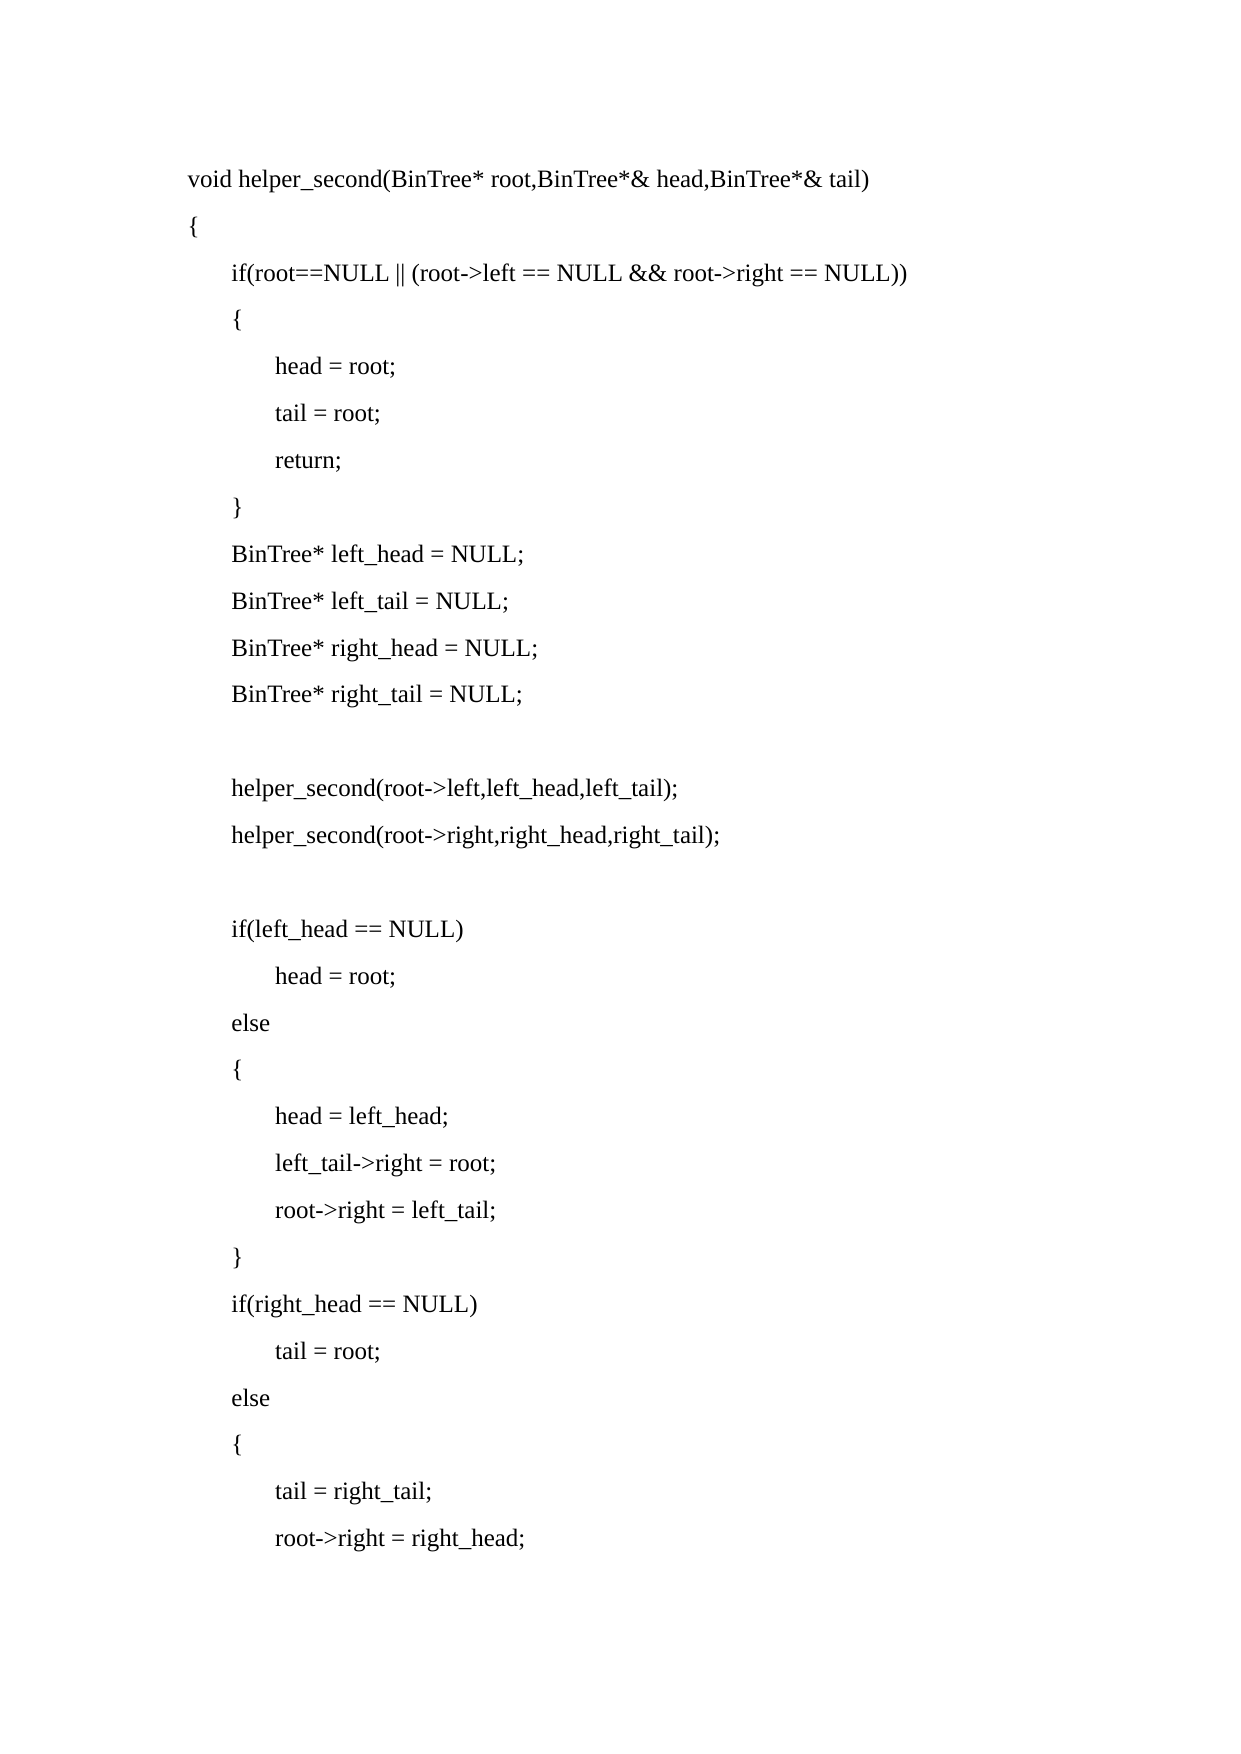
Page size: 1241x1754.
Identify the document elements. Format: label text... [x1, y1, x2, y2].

text { [187, 1428, 1053, 1460]
text else [187, 1006, 1053, 1038]
text } [187, 1240, 1053, 1273]
text void helper_second(BinTree* root,BinTree*& head,BinTree*& tail) [187, 162, 1053, 194]
text BinTree* left_head = NULL; [187, 537, 1053, 569]
text BinTree* right_tail = NULL; [187, 678, 1053, 710]
text } [187, 490, 1053, 523]
text if(left_head == NULL) [187, 912, 1053, 944]
text helper_second(root->right,right_head,right_tail); [187, 818, 1053, 851]
text BinTree* left_tail = NULL; [187, 584, 1053, 616]
text tail = root; [187, 396, 1053, 429]
text helper_second(root->left,left_head,left_tail); [187, 771, 1053, 804]
text if(right_head == NULL) [187, 1287, 1053, 1319]
text if(root==NULL || (root->left == NULL && root->right == NULL)) [187, 256, 1053, 288]
text return; [187, 443, 1053, 476]
text head = left_head; [187, 1099, 1053, 1132]
text { [187, 303, 1053, 335]
text tail = root; [187, 1334, 1053, 1366]
text root->right = right_head; [187, 1521, 1053, 1554]
text else [187, 1381, 1053, 1413]
text head = root; [187, 959, 1053, 991]
text BinTree* right_head = NULL; [187, 631, 1053, 663]
text left_tail->right = root; [187, 1146, 1053, 1179]
text { [187, 1053, 1053, 1085]
text root->right = left_tail; [187, 1193, 1053, 1226]
text { [187, 209, 1053, 241]
text tail = right_tail; [187, 1474, 1053, 1507]
text head = root; [187, 349, 1053, 382]
